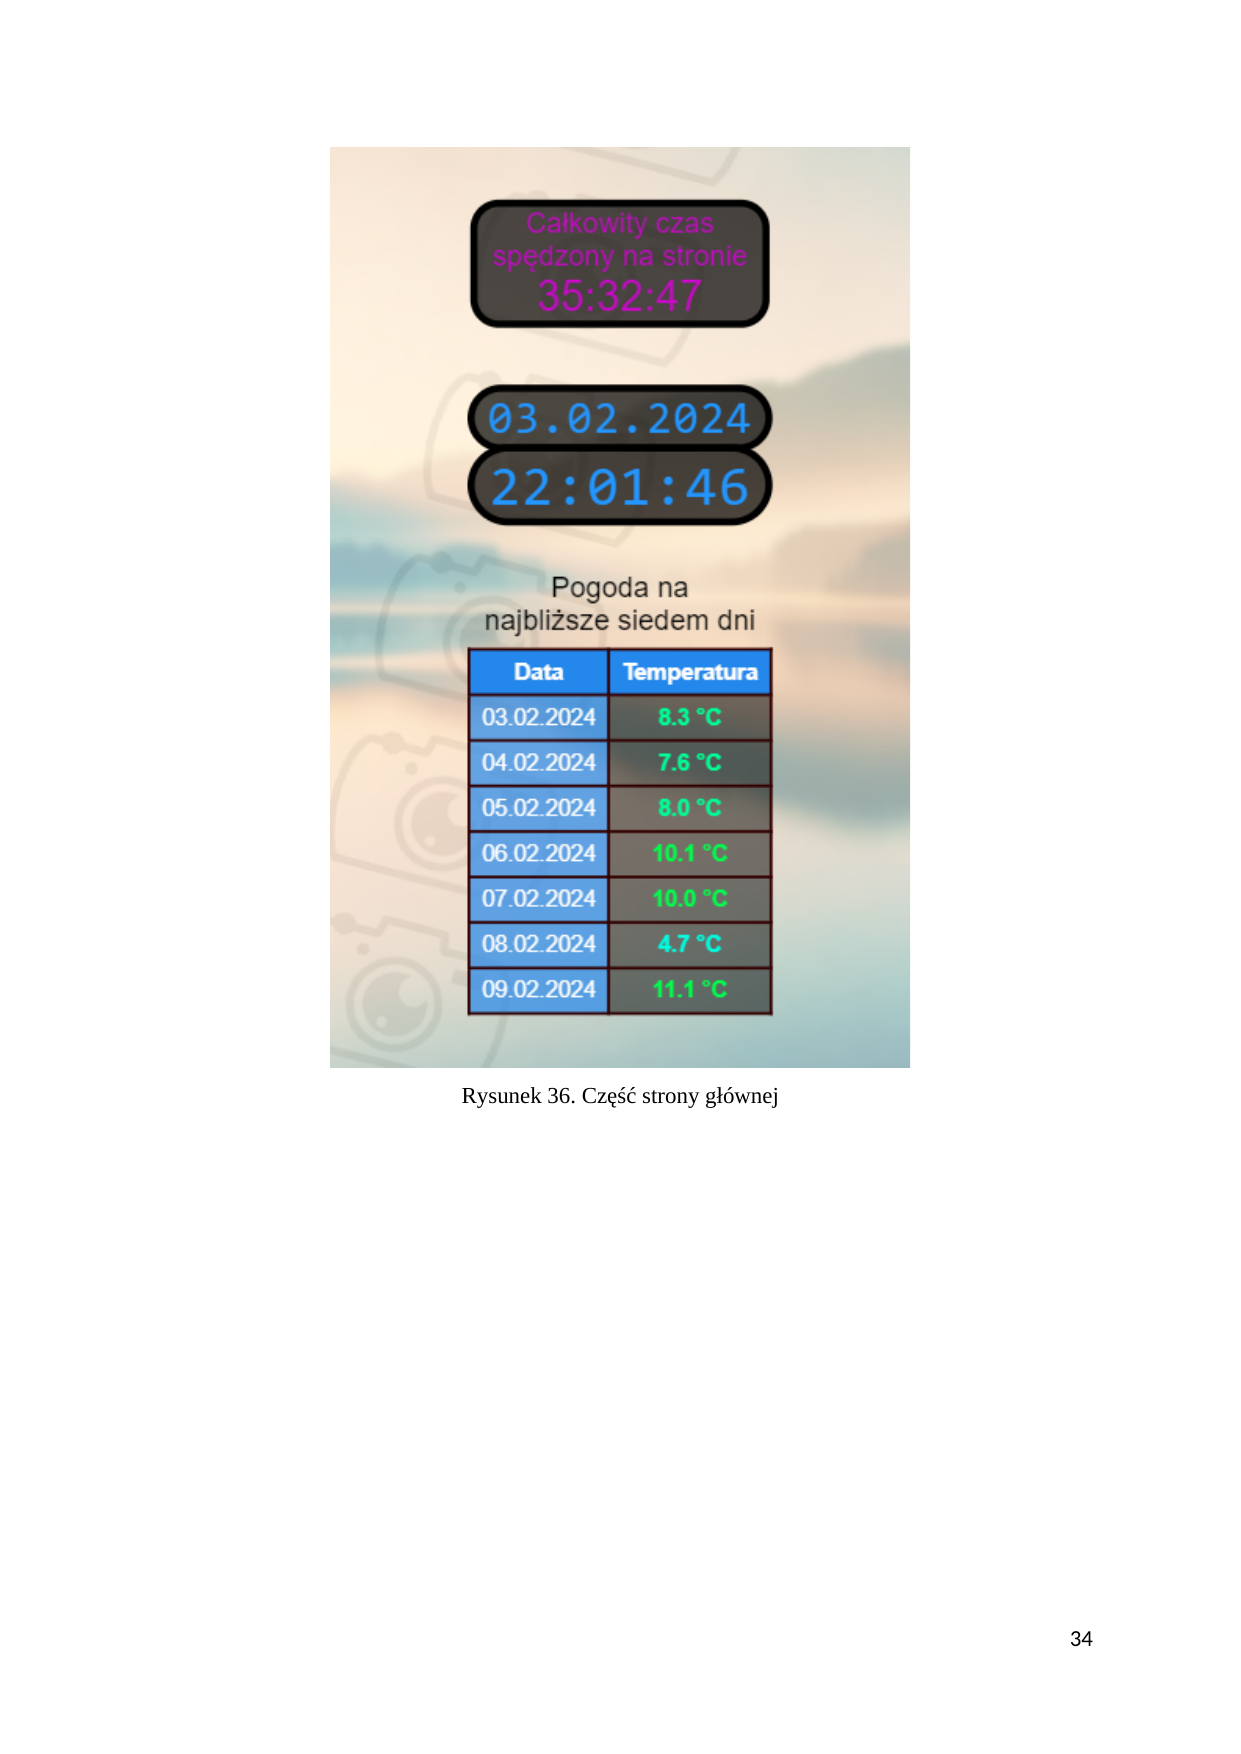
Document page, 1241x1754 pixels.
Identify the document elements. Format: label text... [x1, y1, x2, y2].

picture [330, 147, 911, 1068]
text Rysunek 36. Część strony głównej [148, 1082, 1093, 1108]
